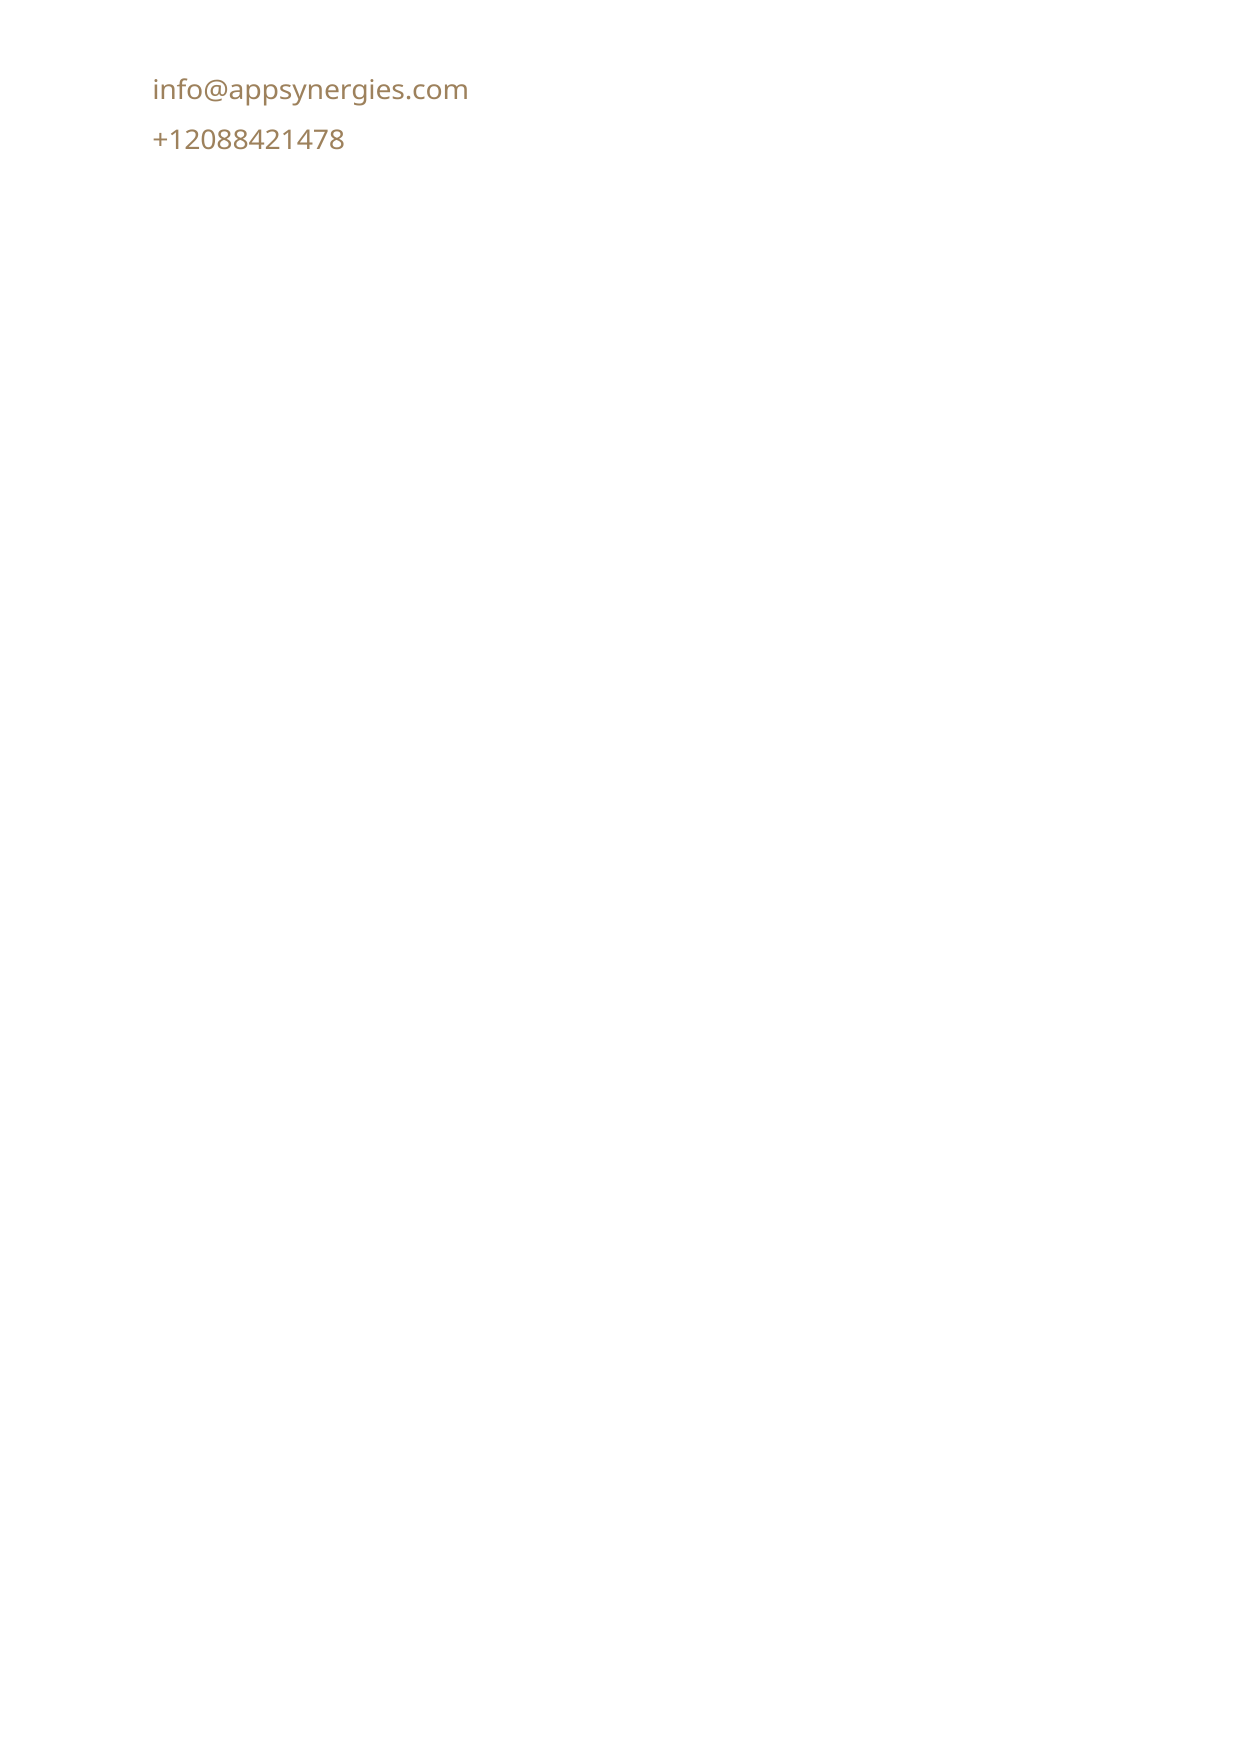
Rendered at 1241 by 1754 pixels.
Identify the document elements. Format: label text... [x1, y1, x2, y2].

text info@appsynergies.com [152, 70, 1240, 107]
text +12088421478 [152, 121, 1240, 157]
